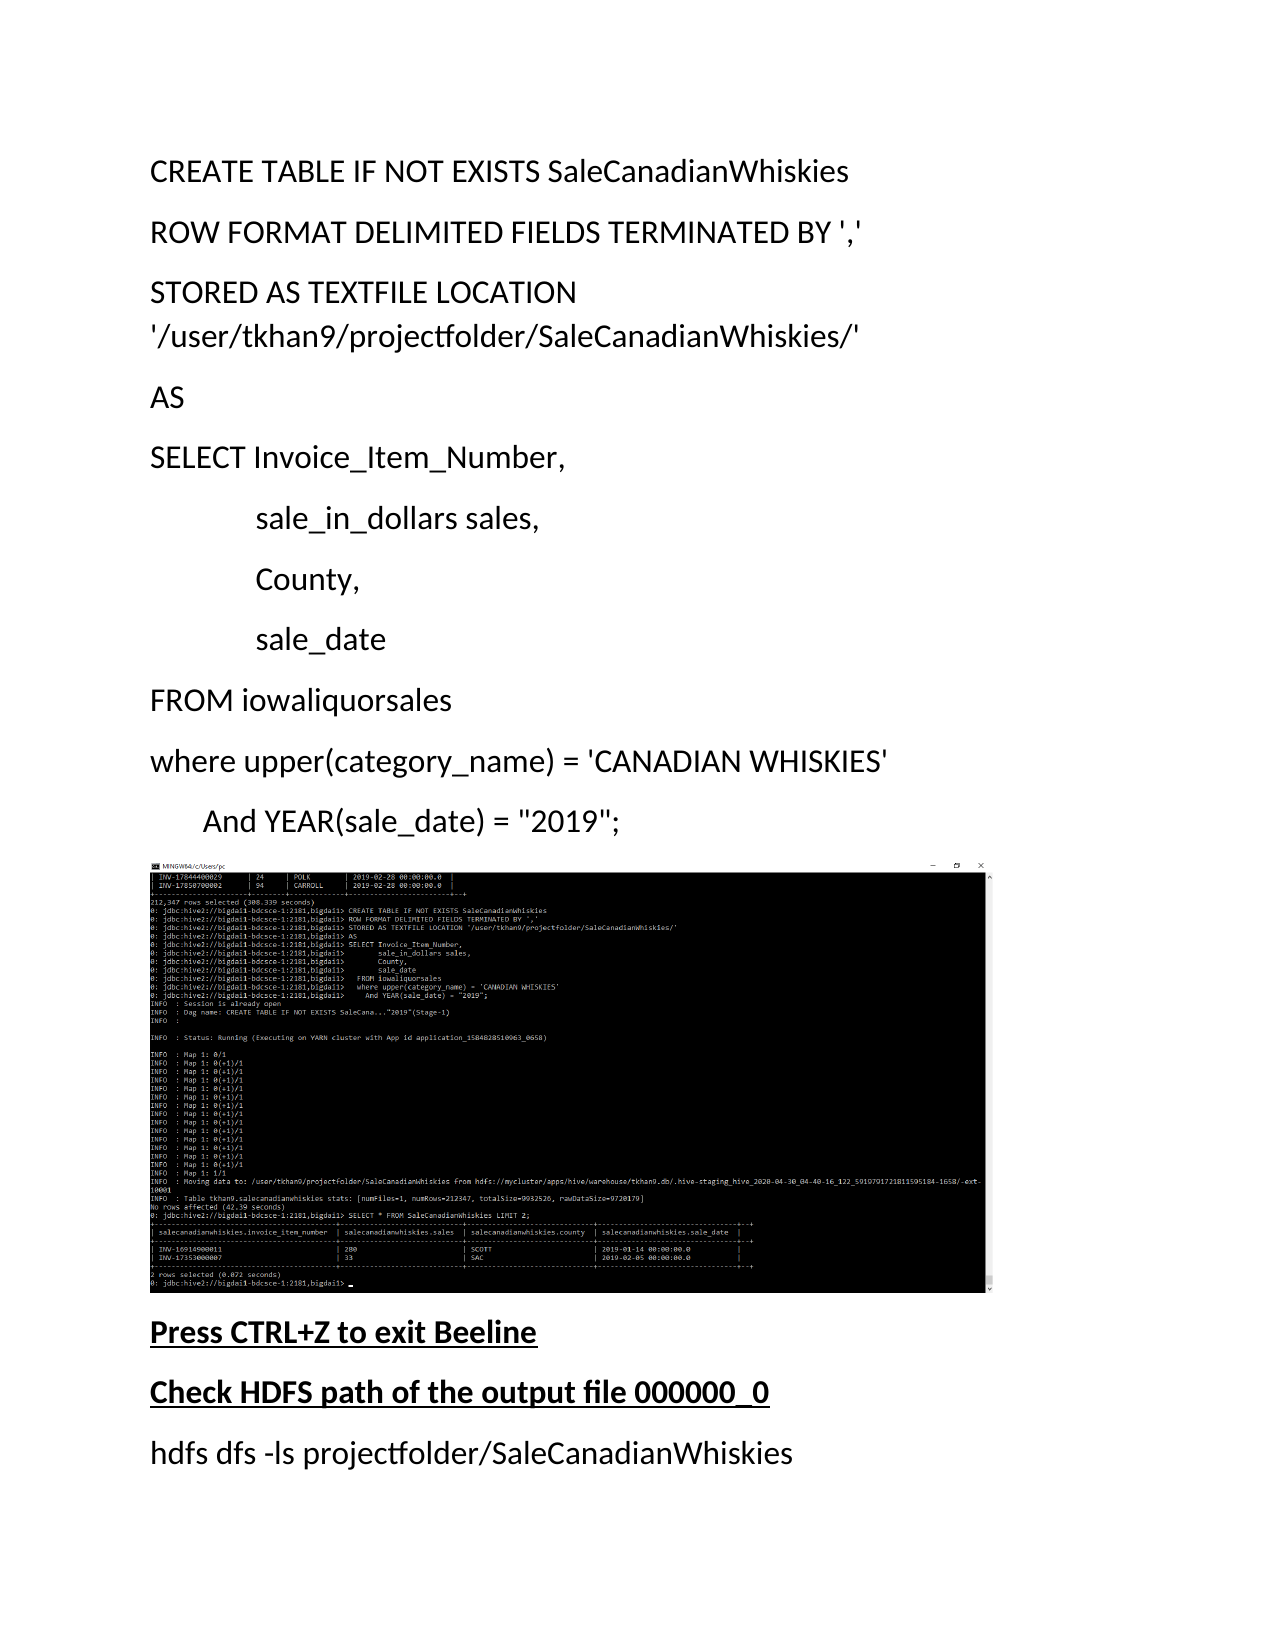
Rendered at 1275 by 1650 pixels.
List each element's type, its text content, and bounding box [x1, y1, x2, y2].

text Press CTRL+Z to exit Beeline [150, 1311, 1125, 1352]
text STORED AS TEXTFILE LOCATION '/user/tkhan9/projectfolder/SaleCanadianWhiskies/' [150, 271, 1125, 356]
picture [150, 860, 993, 1293]
text sale_date [150, 618, 1125, 659]
text where upper(category_name) = 'CANADIAN WHISKIES' [150, 739, 1125, 780]
text hdfs dfs -ls projectfolder/SaleCanadianWhiskies [150, 1432, 1125, 1473]
text SELECT Invoice_Item_Number, [150, 436, 1125, 477]
text sale_in_dollars sales, [150, 497, 1125, 538]
text CREATE TABLE IF NOT EXISTS SaleCanadianWhiskies [150, 150, 1125, 191]
text FROM iowaliquorsales [150, 679, 1125, 720]
text Check HDFS path of the output file 000000_0 [150, 1372, 1125, 1412]
text AS [150, 376, 1125, 417]
text County, [150, 558, 1125, 598]
text ROW FORMAT DELIMITED FIELDS TERMINATED BY ',' [150, 211, 1125, 251]
text And YEAR(sale_date) = "2019"; [150, 800, 1125, 841]
